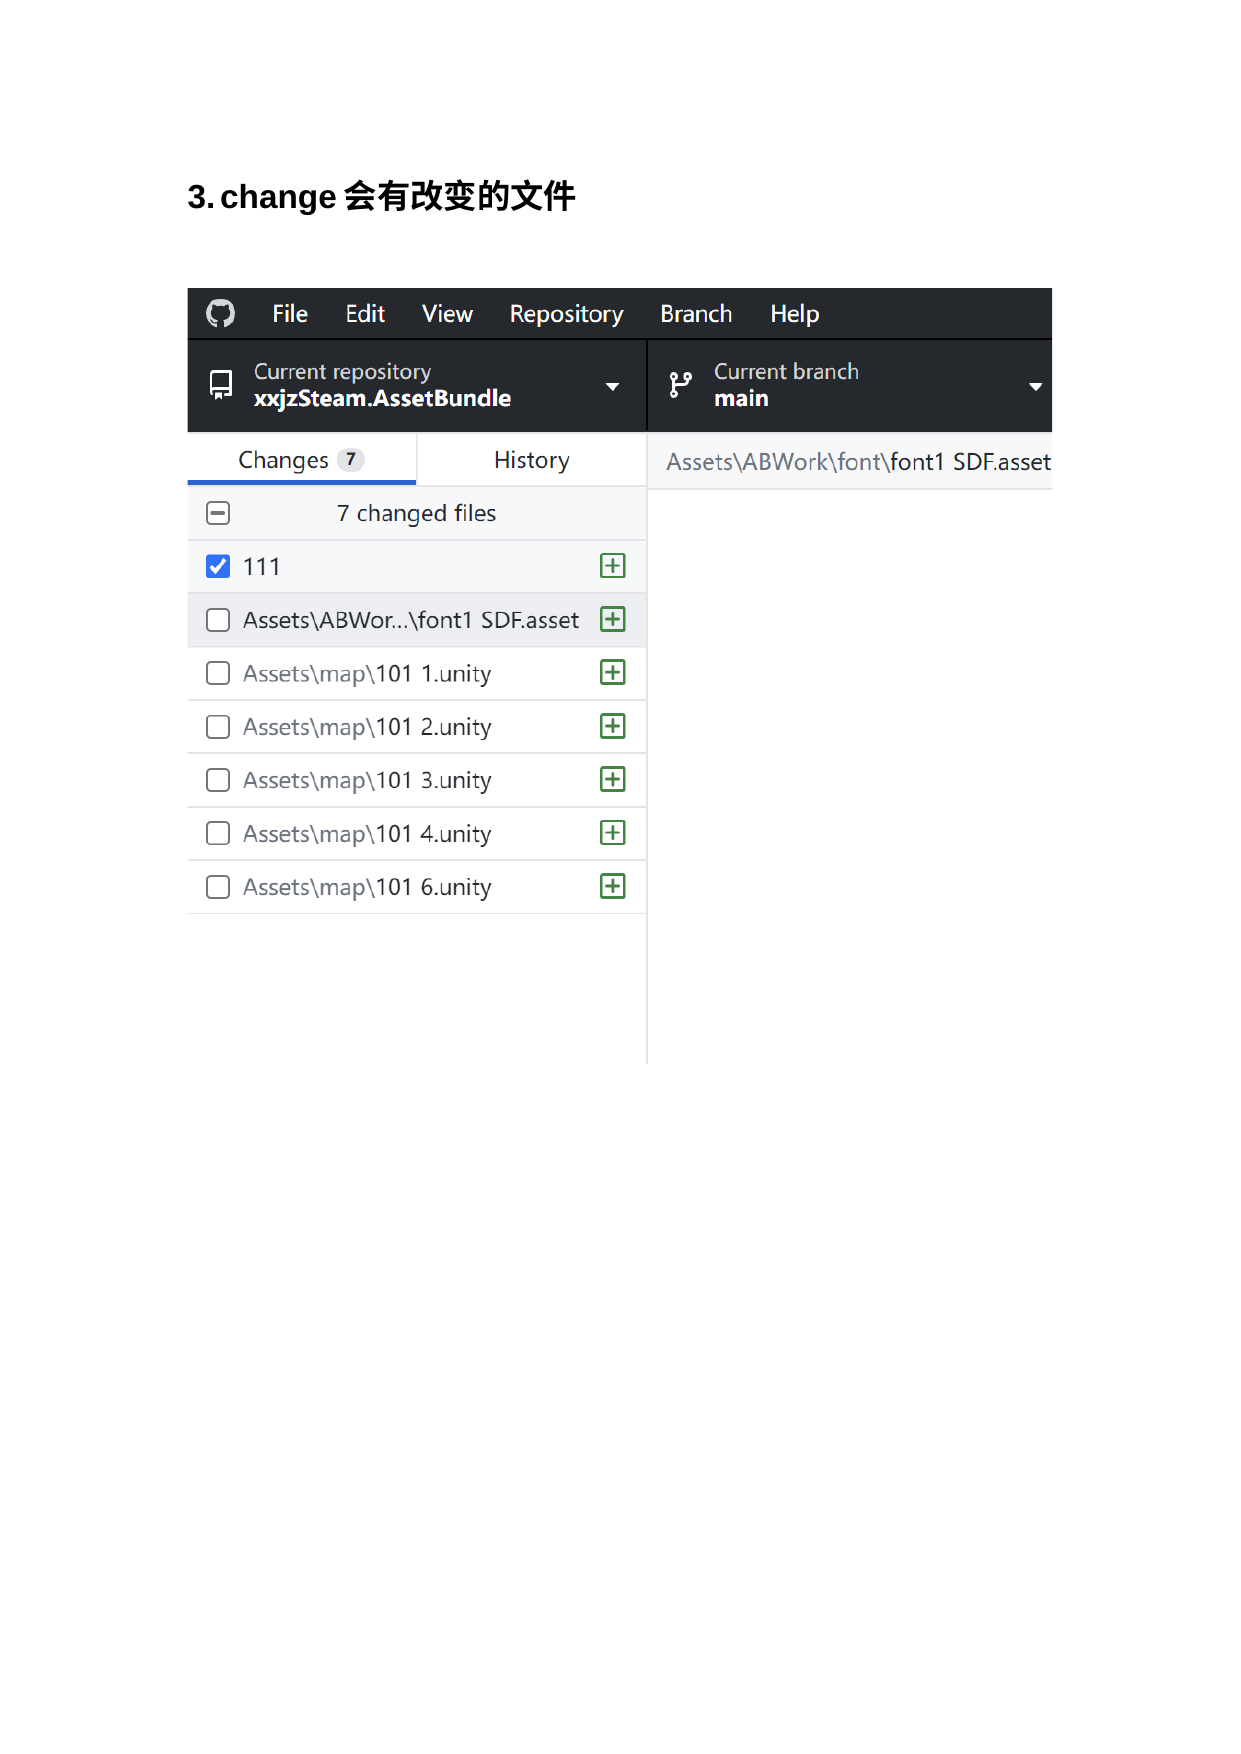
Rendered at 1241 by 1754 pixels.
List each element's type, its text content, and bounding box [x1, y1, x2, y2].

subtitle change会有改变的文件 [187, 162, 1053, 227]
picture [187, 288, 1053, 1064]
